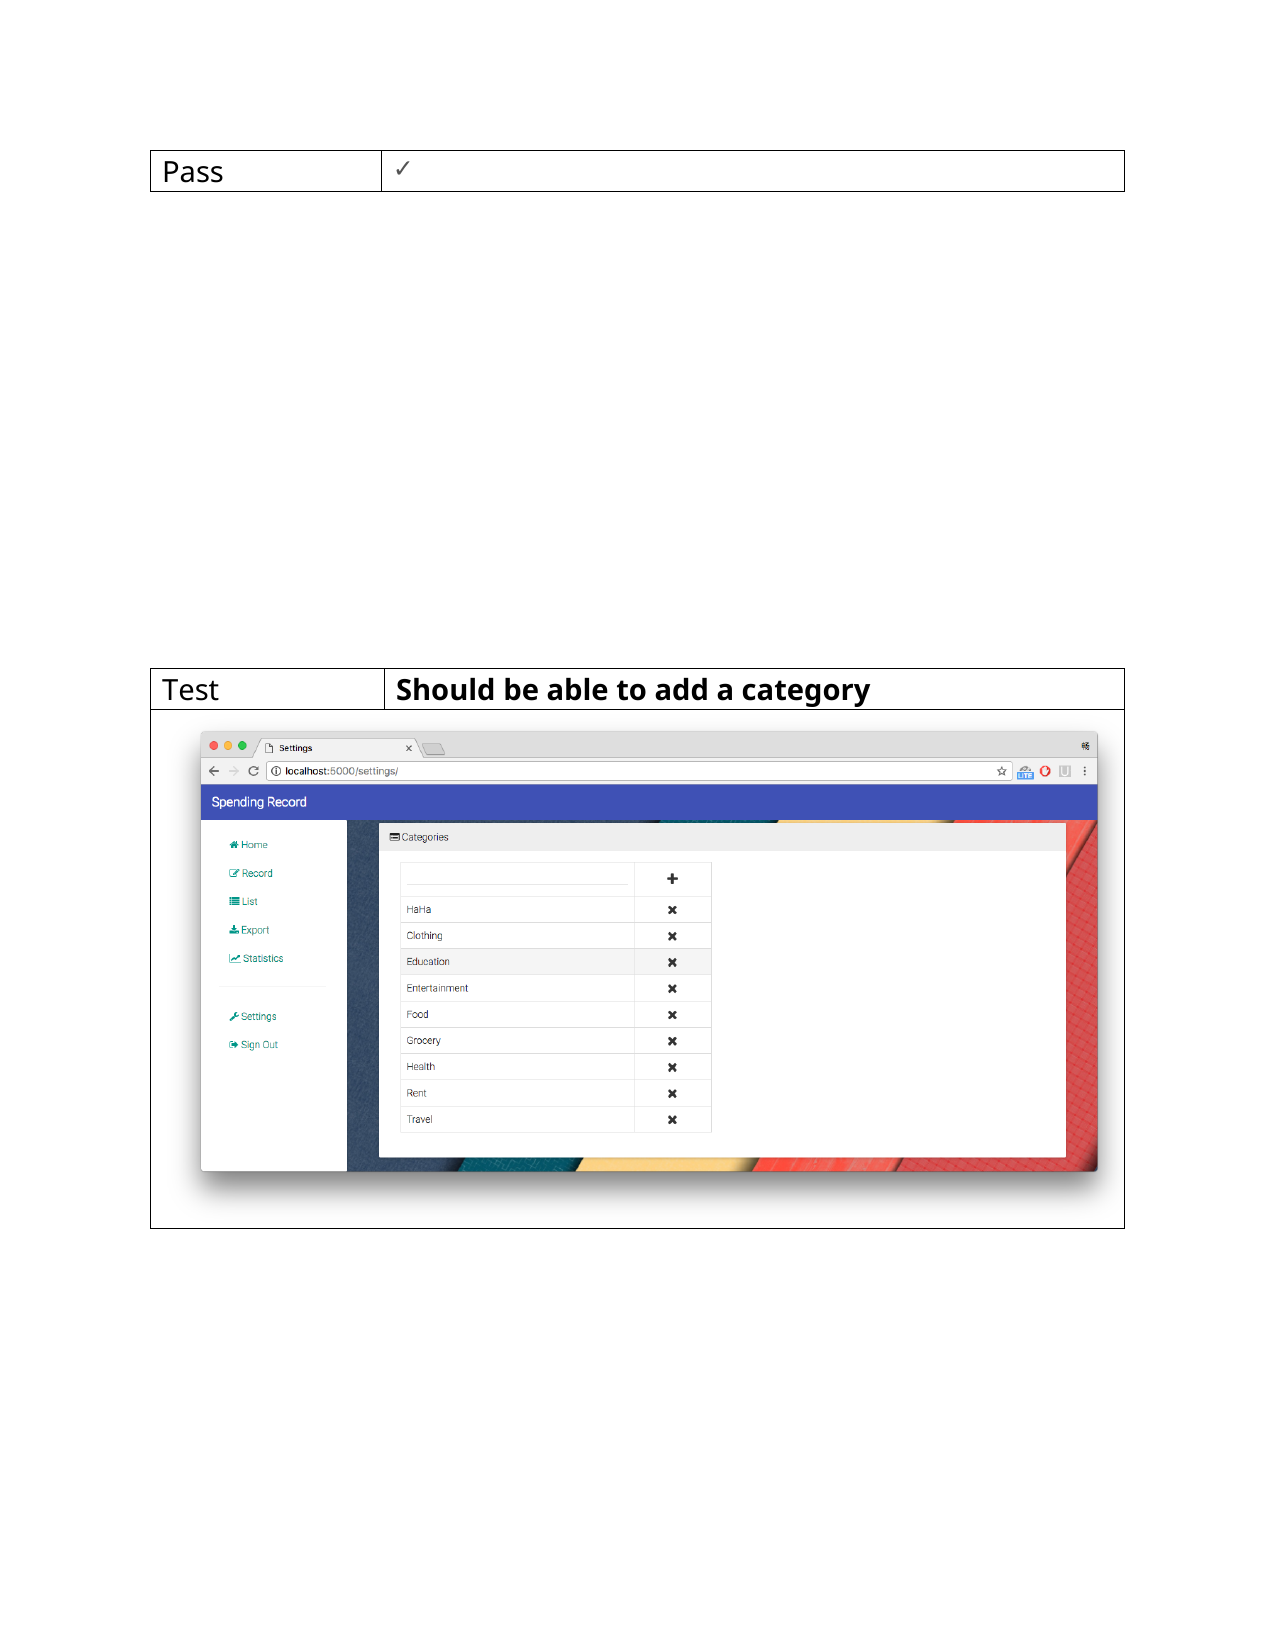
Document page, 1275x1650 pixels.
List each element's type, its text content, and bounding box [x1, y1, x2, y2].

table_header Should be able to add a category [385, 669, 1124, 709]
table_header Test [151, 669, 384, 709]
table_cell ✓ [382, 151, 1124, 191]
table_cell [151, 710, 161, 1228]
picture [161, 709, 1125, 1228]
table_cell Pass [151, 151, 381, 191]
